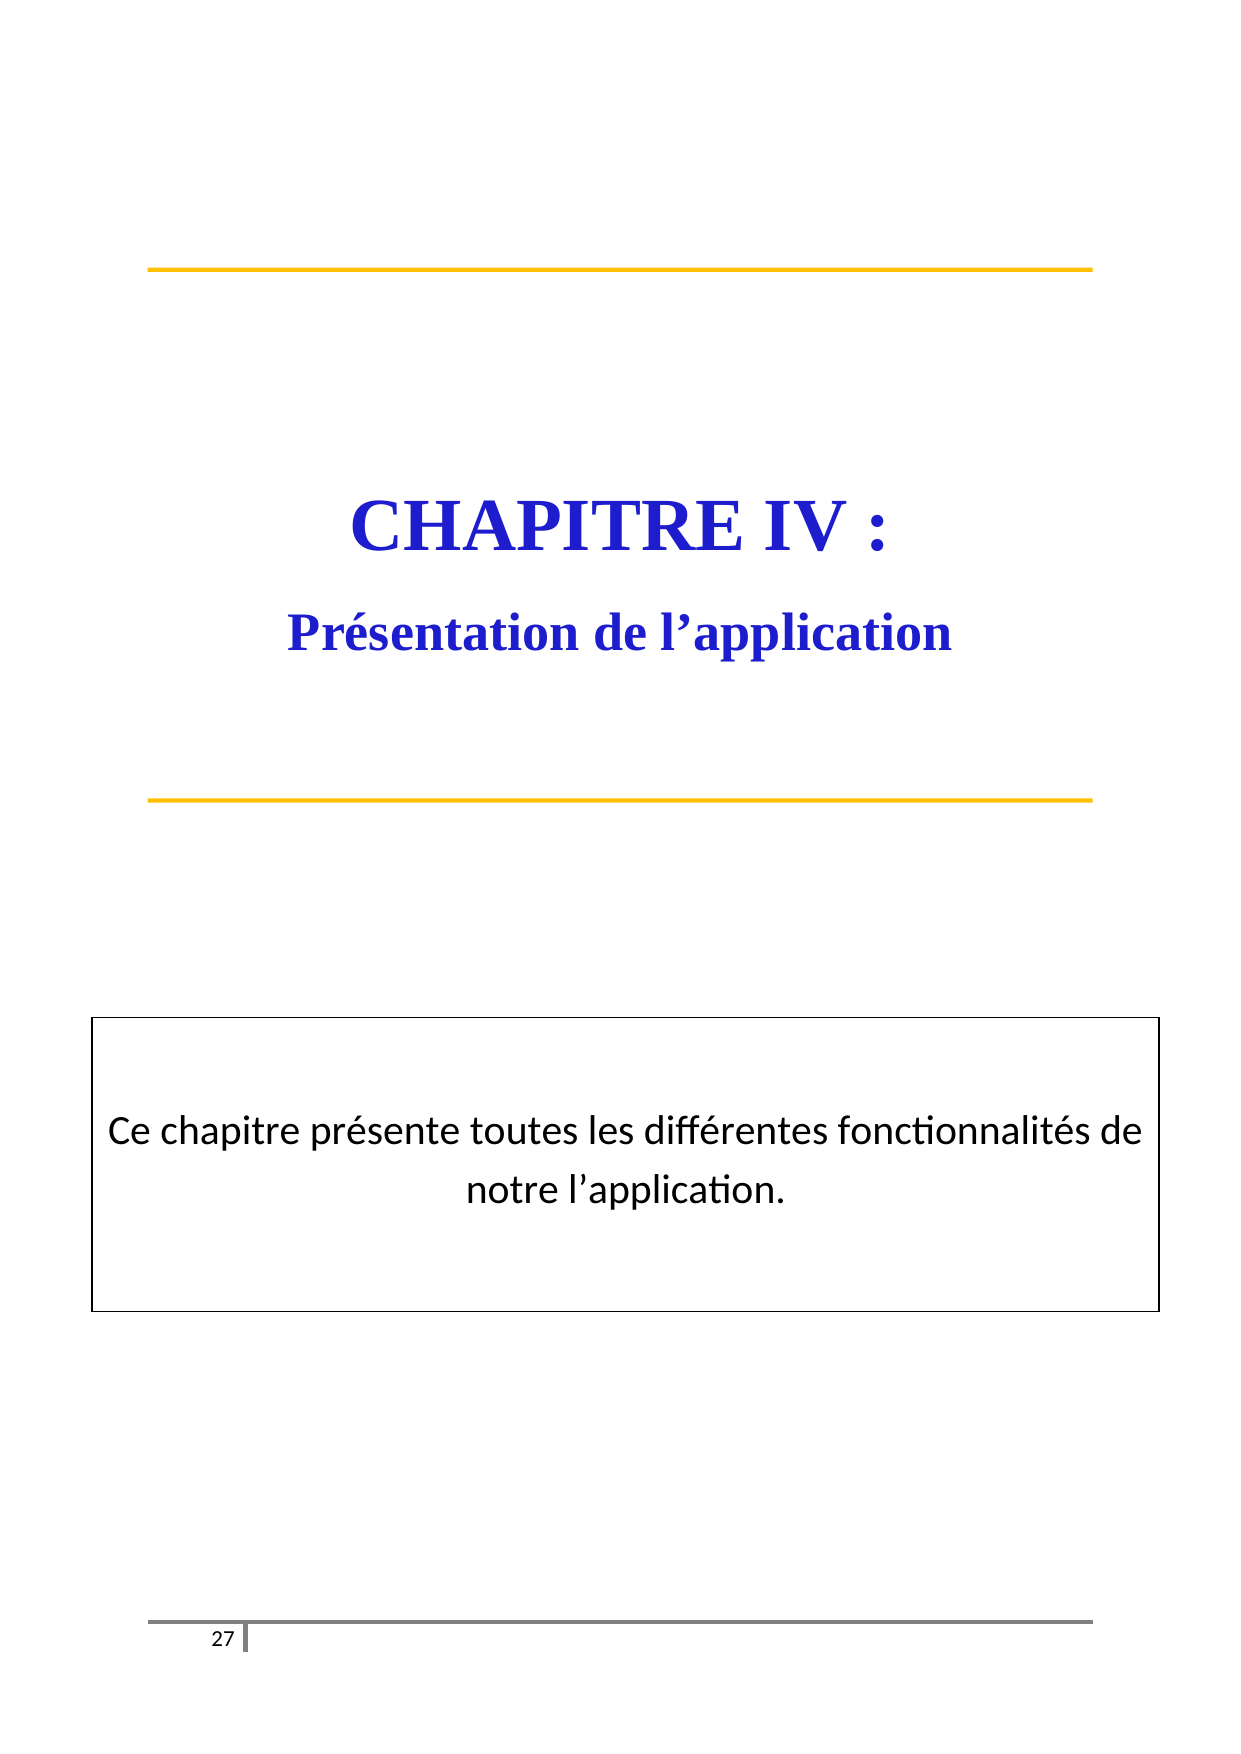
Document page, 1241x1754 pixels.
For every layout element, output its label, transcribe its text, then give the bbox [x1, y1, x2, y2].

text Présentation de l’application [148, 600, 1093, 662]
text CHAPITRE IV : [148, 480, 1093, 566]
